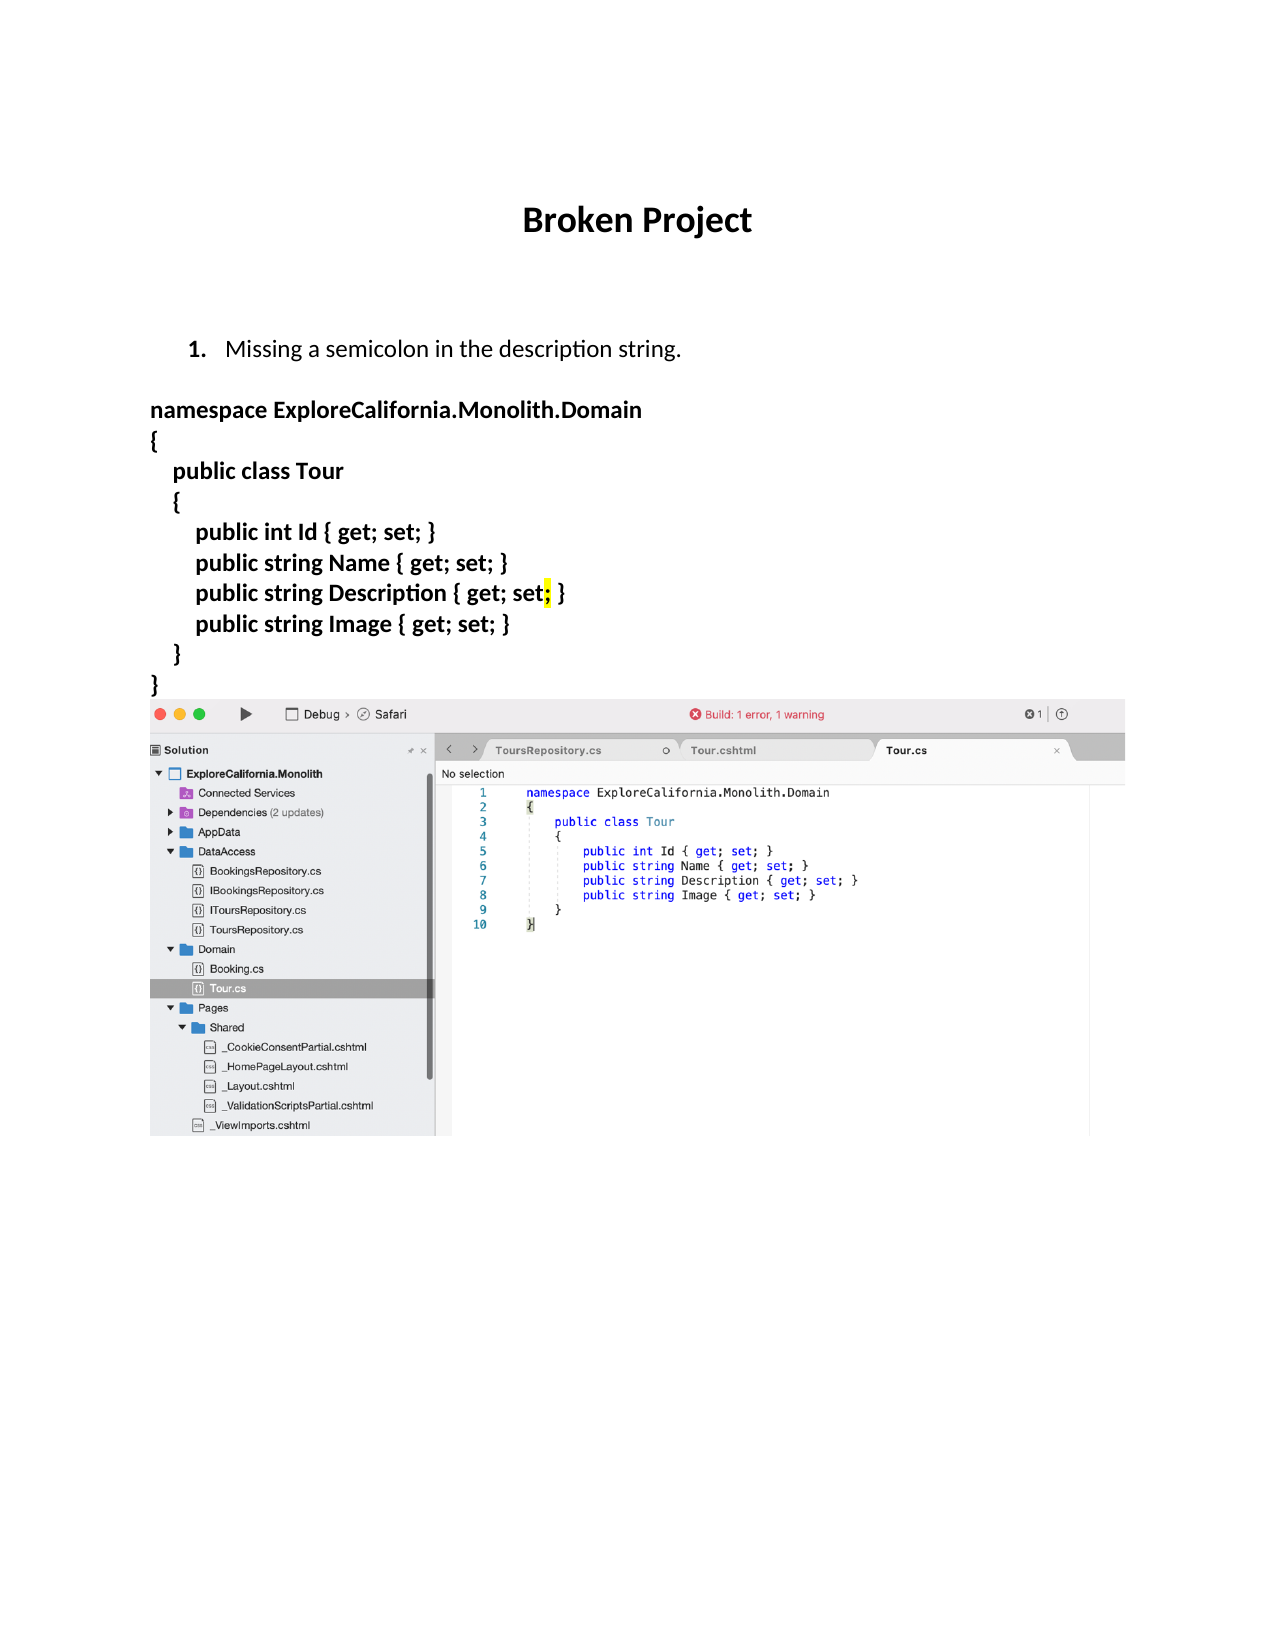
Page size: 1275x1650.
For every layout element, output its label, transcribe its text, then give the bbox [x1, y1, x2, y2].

picture [150, 699, 1125, 1136]
text } [150, 638, 1125, 669]
text Broken Project [150, 196, 1125, 242]
text public string Image { get; set; } [150, 608, 1125, 638]
text public class Tour [150, 455, 1125, 486]
text public int Id { get; set; } [150, 516, 1125, 547]
text { [150, 425, 1125, 455]
text public string Name { get; set; } [150, 547, 1125, 577]
list Missing a semicolon in the description string. [187, 333, 1125, 364]
text public string Description { get; set; } [150, 577, 1125, 608]
text namespace ExploreCalifornia.Monolith.Domain [150, 394, 1125, 425]
text { [150, 486, 1125, 516]
text } [150, 669, 1125, 699]
